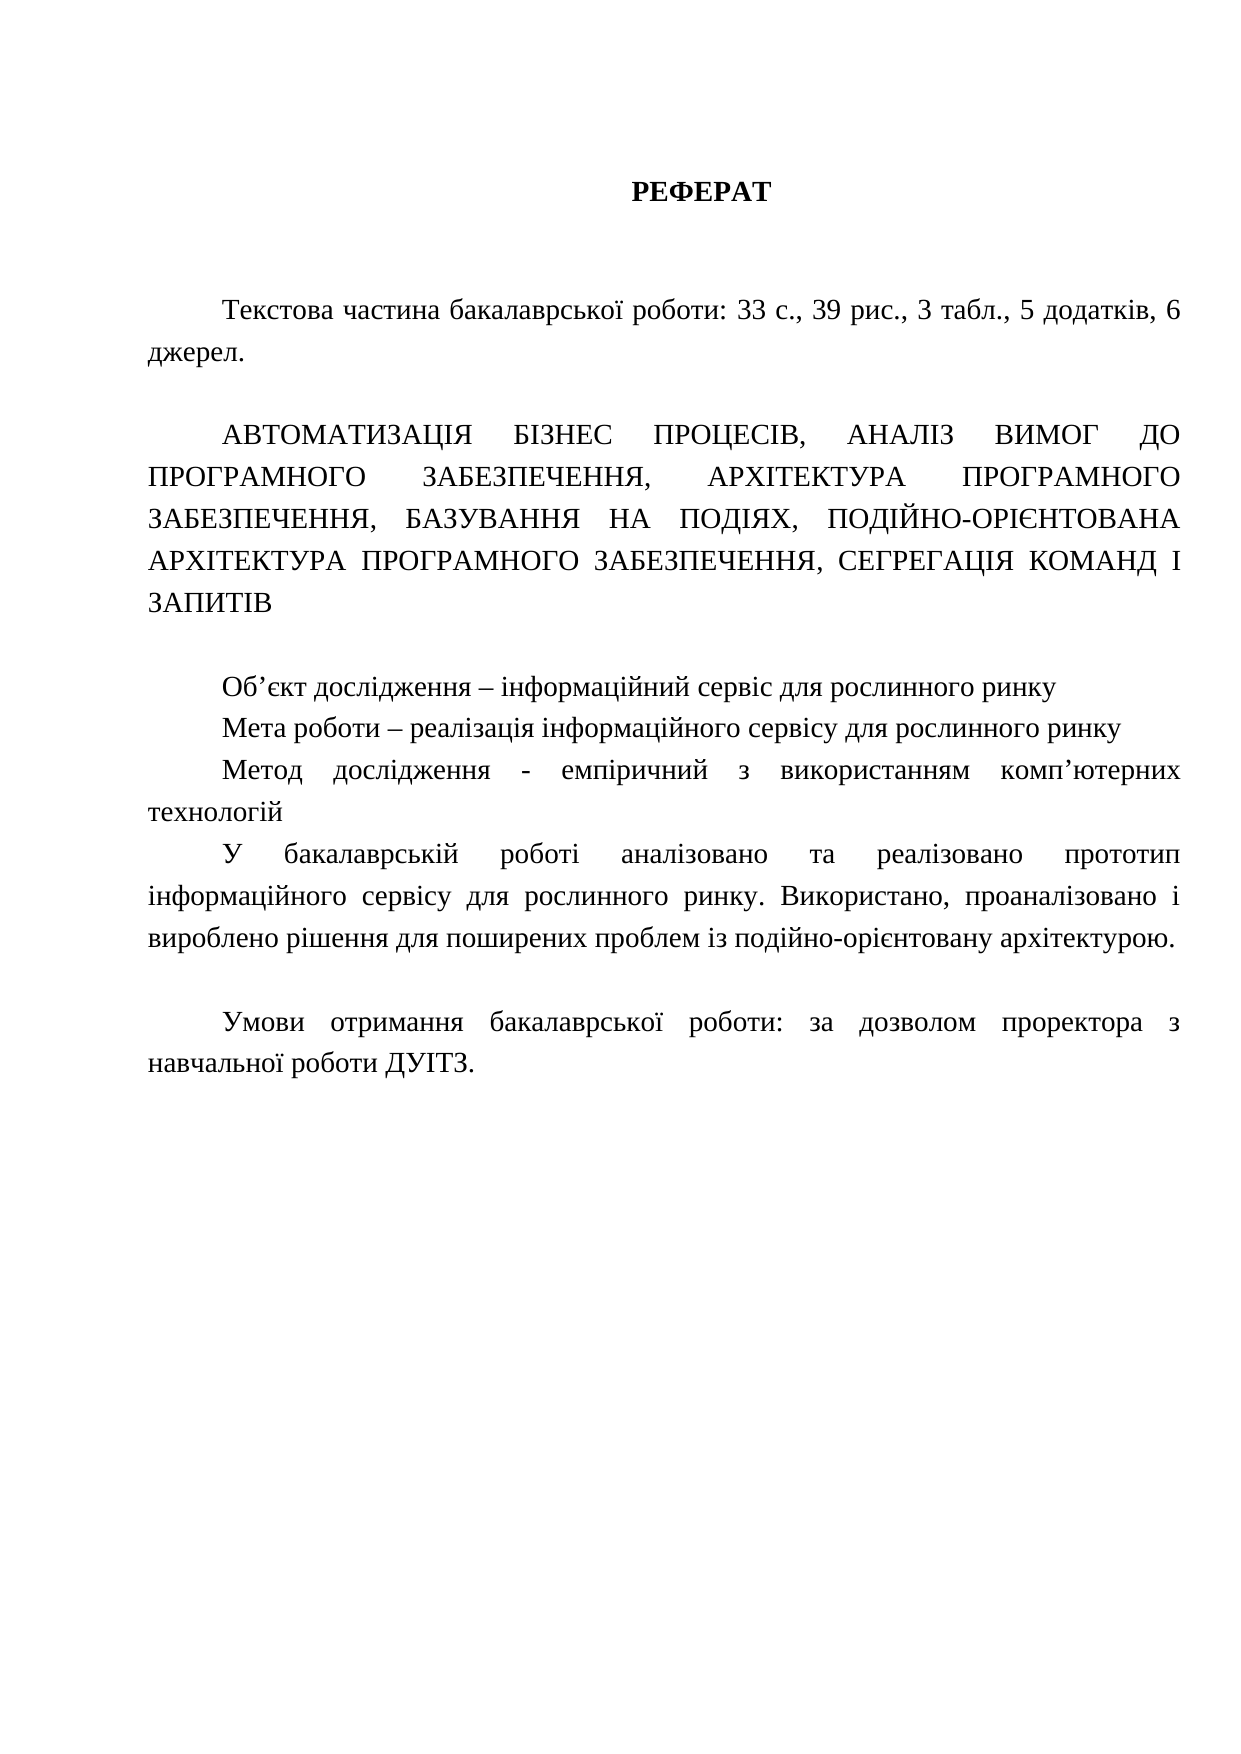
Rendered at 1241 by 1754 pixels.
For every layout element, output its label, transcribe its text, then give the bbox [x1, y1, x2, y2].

text У бакалаврській роботі аналізовано та реалізовано прототип інформаційного сервісу для рослинного ринку. Використано, проаналізовано і вироблено рішення для поширених проблем із подійно-орієнтовану архітектурою. [148, 836, 1181, 953]
text Текстова частина бакалаврської роботи: 33 с., 39 рис., 3 табл., 5 додатків, 6 джерел. [148, 292, 1181, 367]
text РЕФЕРАТ [148, 174, 1181, 208]
text Метод дослідження - емпіричний з використанням комп’ютерних технологій [148, 752, 1181, 828]
text Об’єкт дослідження – інформаційний сервіс для рослинного ринку [148, 669, 1181, 702]
text АВТОМАТИЗАЦІЯ БІЗНЕС ПРОЦЕСІВ, АНАЛІЗ ВИМОГ ДО ПРОГРАМНОГО ЗАБЕЗПЕЧЕННЯ, АРХІТЕКТУРА ПРОГРАМНОГО ЗАБЕЗПЕЧЕННЯ, БАЗУВАННЯ НА ПОДІЯХ, ПОДІЙНО-ОРІЄНТОВАНА АРХІТЕКТУРА ПРОГРАМНОГО ЗАБЕЗПЕЧЕННЯ, СЕГРЕГАЦІЯ КОМАНД І ЗАПИТІВ [148, 417, 1181, 618]
text Умови отримання бакалаврської роботи: за дозволом проректора з навчальної роботи ДУІТЗ. [148, 1004, 1181, 1079]
text Мета роботи – реалізація інформаційного сервісу для рослинного ринку [148, 711, 1181, 744]
